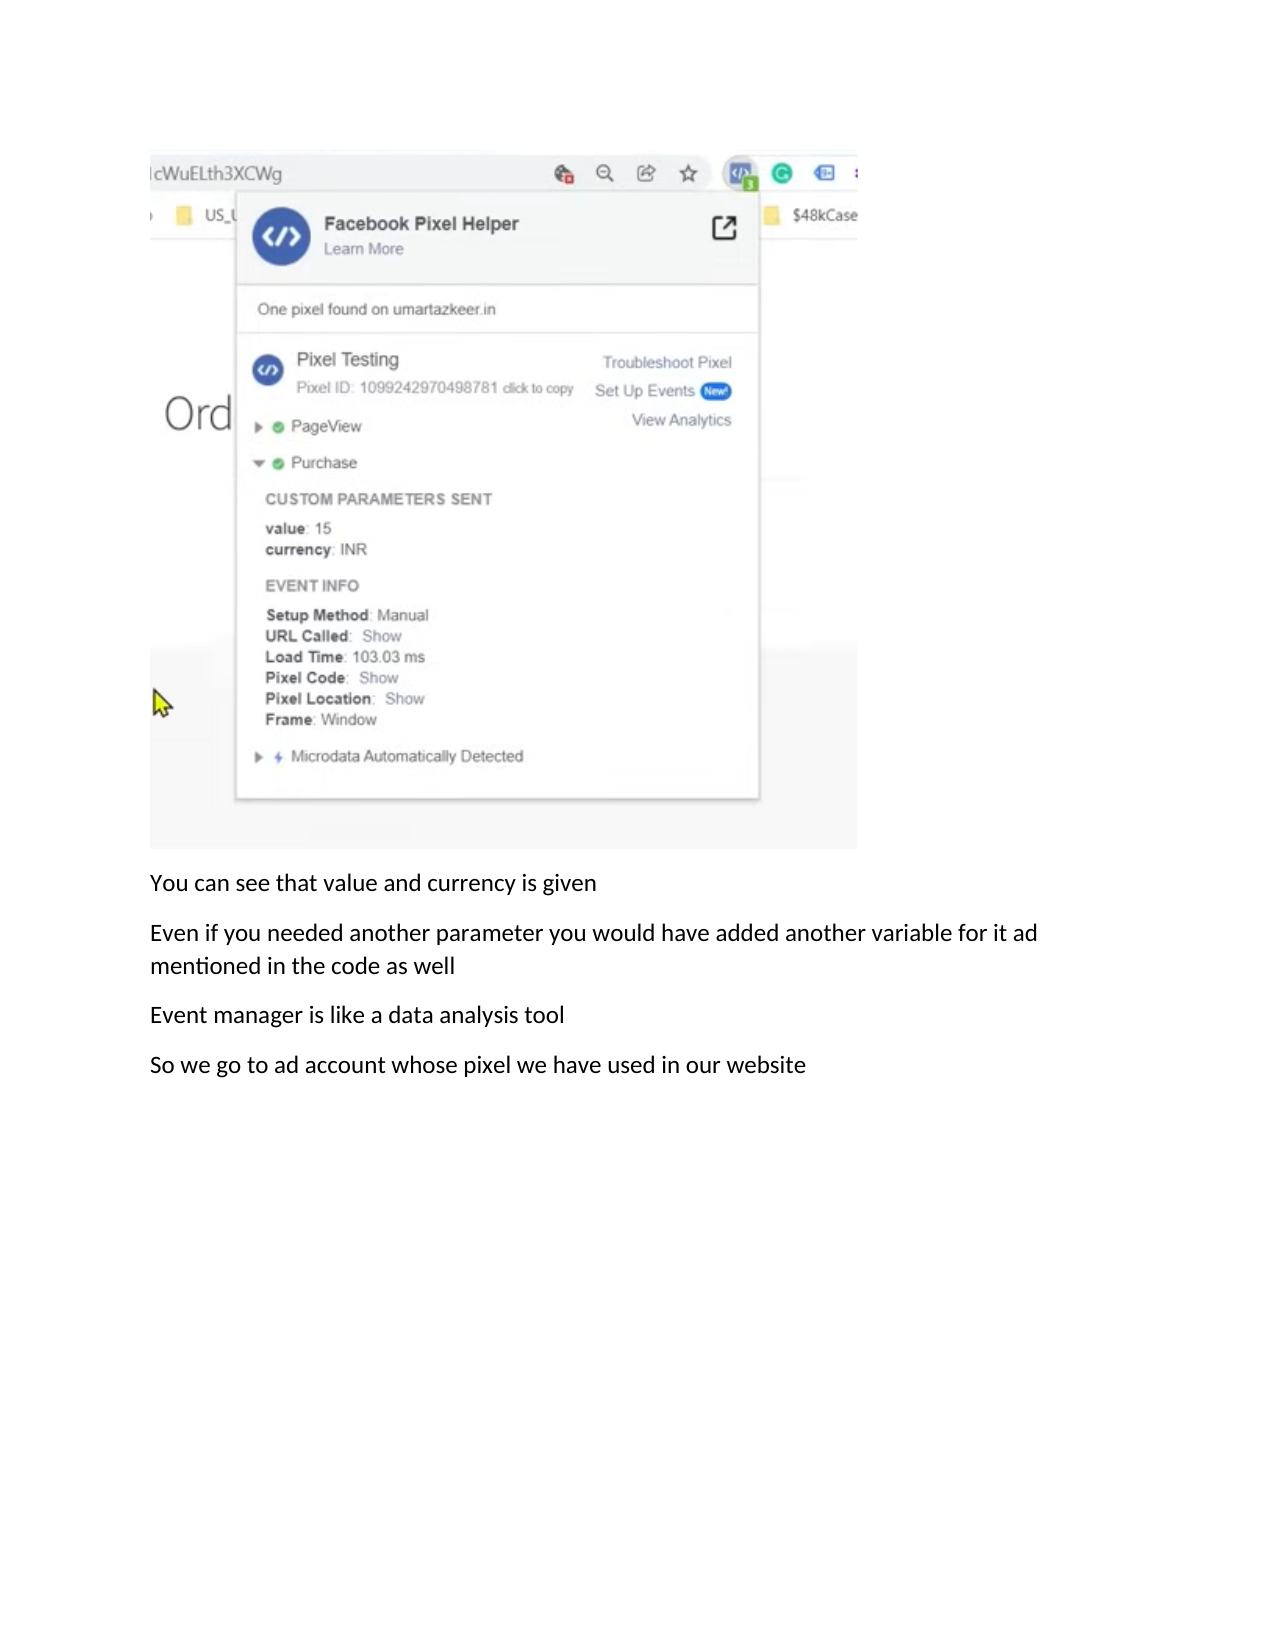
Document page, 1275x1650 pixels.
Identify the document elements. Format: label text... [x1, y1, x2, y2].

text You can see that value and currency is given [150, 867, 1125, 898]
picture [150, 150, 858, 849]
text So we go to ad account whose pixel we have used in our website [150, 1049, 1125, 1079]
text Even if you needed another parameter you would have added another variable for it ad mentioned in the code as well [150, 917, 1125, 980]
text Event manager is like a data analysis tool [150, 999, 1125, 1030]
